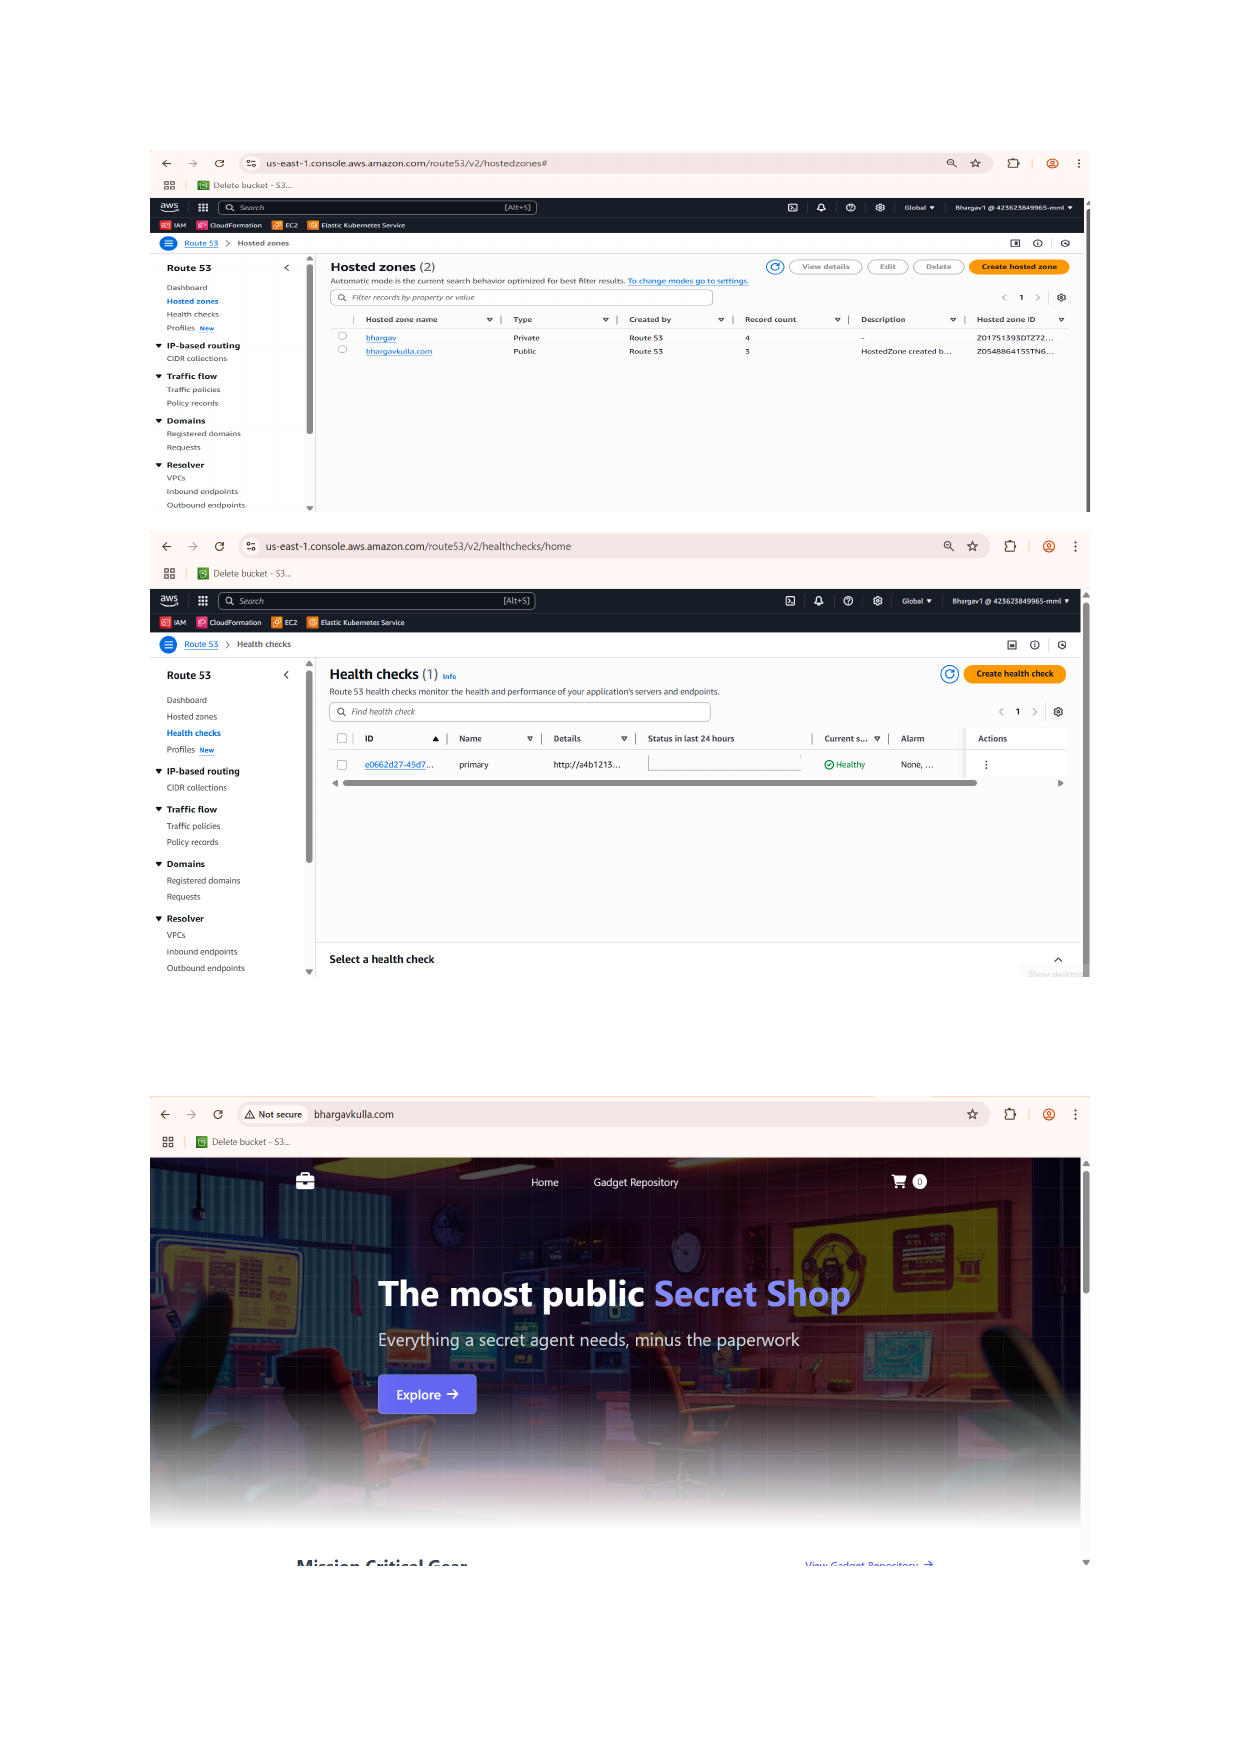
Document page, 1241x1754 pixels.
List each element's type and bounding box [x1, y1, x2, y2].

picture [150, 150, 1091, 512]
picture [150, 531, 1091, 977]
picture [150, 1096, 1090, 1566]
